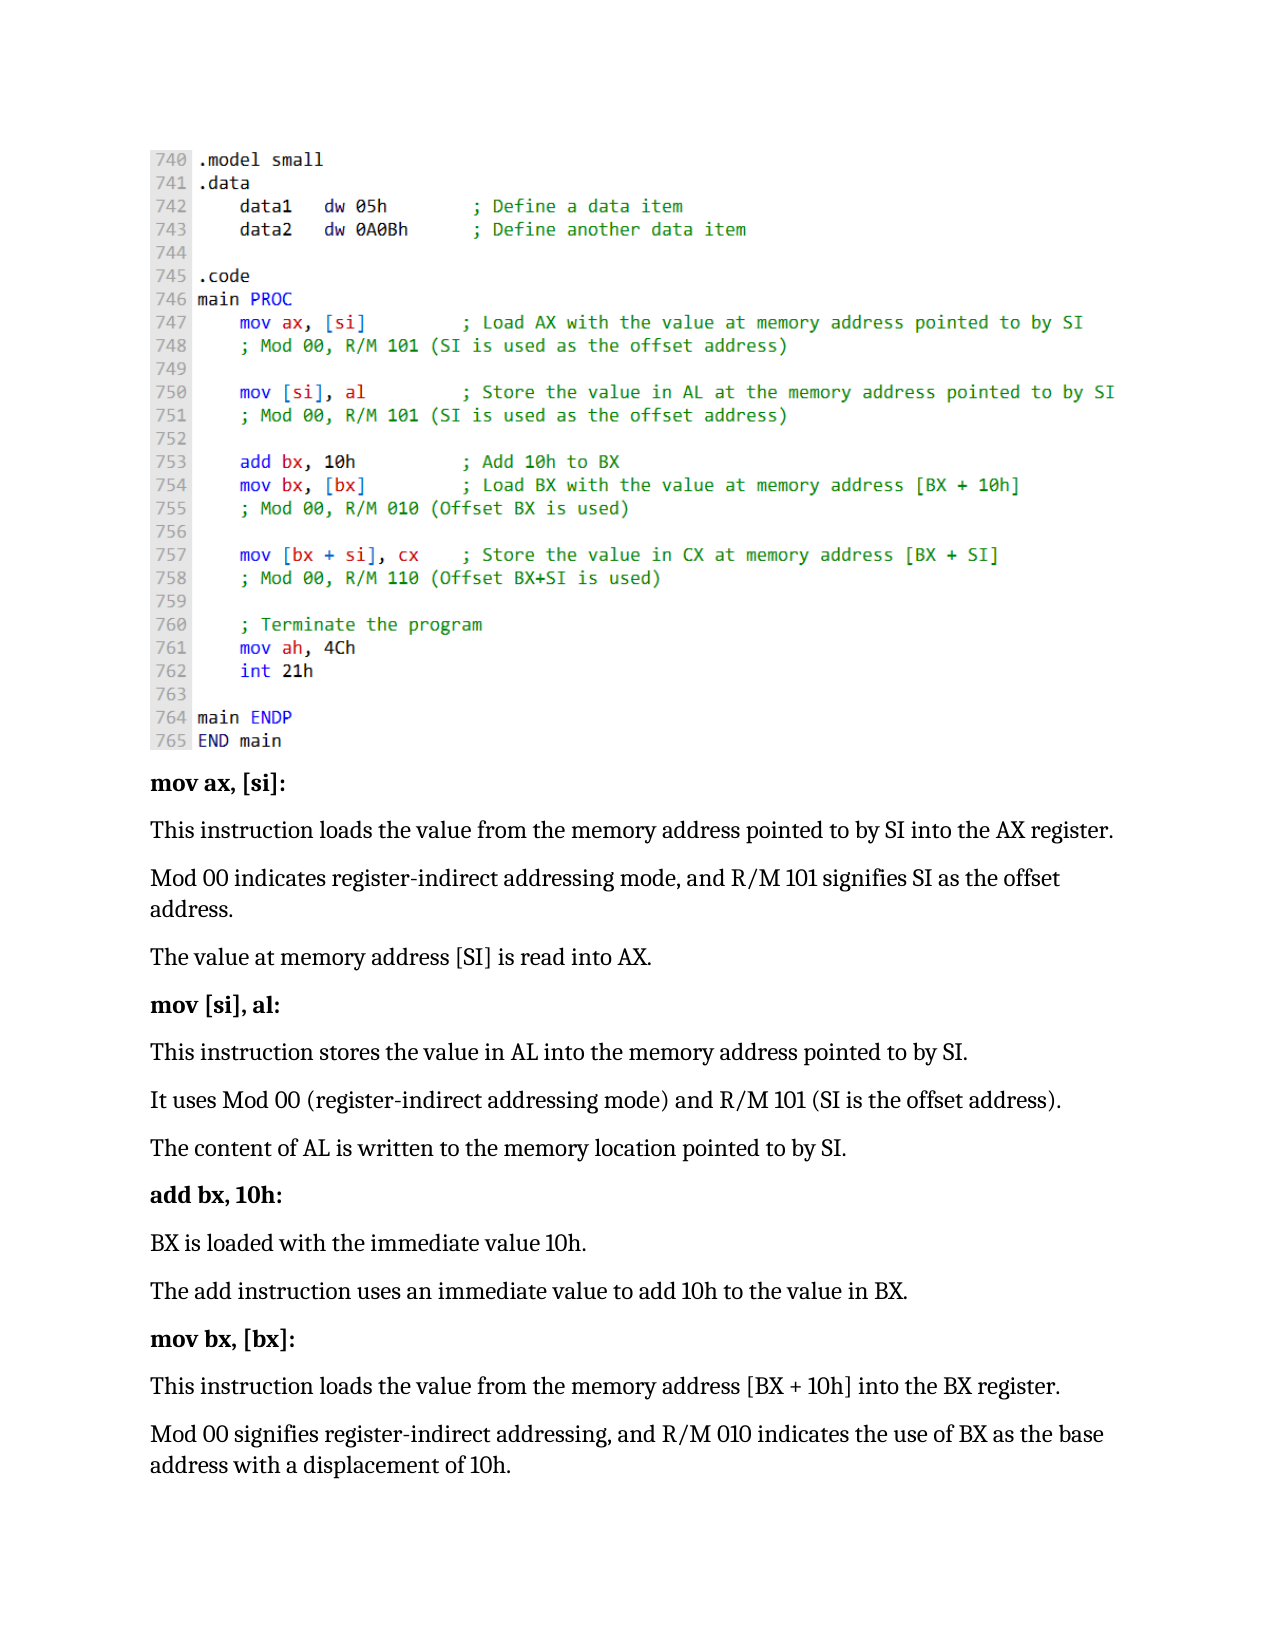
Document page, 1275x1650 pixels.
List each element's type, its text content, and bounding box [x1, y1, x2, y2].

text The content of AL is written to the memory location pointed to by SI. [150, 1134, 1125, 1162]
text add bx, 10h: [150, 1181, 1125, 1210]
text mov [si], al: [150, 991, 1125, 1019]
text mov ax, [si]: [150, 769, 1125, 797]
text BX is loaded with the immediate value 10h. [150, 1229, 1125, 1258]
picture [150, 150, 1125, 750]
text The add instruction uses an immediate value to add 10h to the value in BX. [150, 1277, 1125, 1306]
text This instruction loads the value from the memory address [BX + 10h] into the BX register. [150, 1372, 1125, 1401]
text mov bx, [bx]: [150, 1324, 1125, 1353]
text It uses Mod 00 (register-indirect addressing mode) and R/M 101 (SI is the offset address). [150, 1086, 1125, 1115]
text This instruction stores the value in AL into the memory address pointed to by SI. [150, 1038, 1125, 1067]
text Mod 00 indicates register-indirect addressing mode, and R/M 101 signifies SI as the offset address. [150, 864, 1125, 924]
text Mod 00 signifies register-indirect addressing, and R/M 010 indicates the use of BX as the base address with a displacement of 10h. [150, 1420, 1125, 1480]
text The value at memory address [SI] is read into AX. [150, 943, 1125, 972]
text This instruction loads the value from the memory address pointed to by SI into the AX register. [150, 816, 1125, 845]
